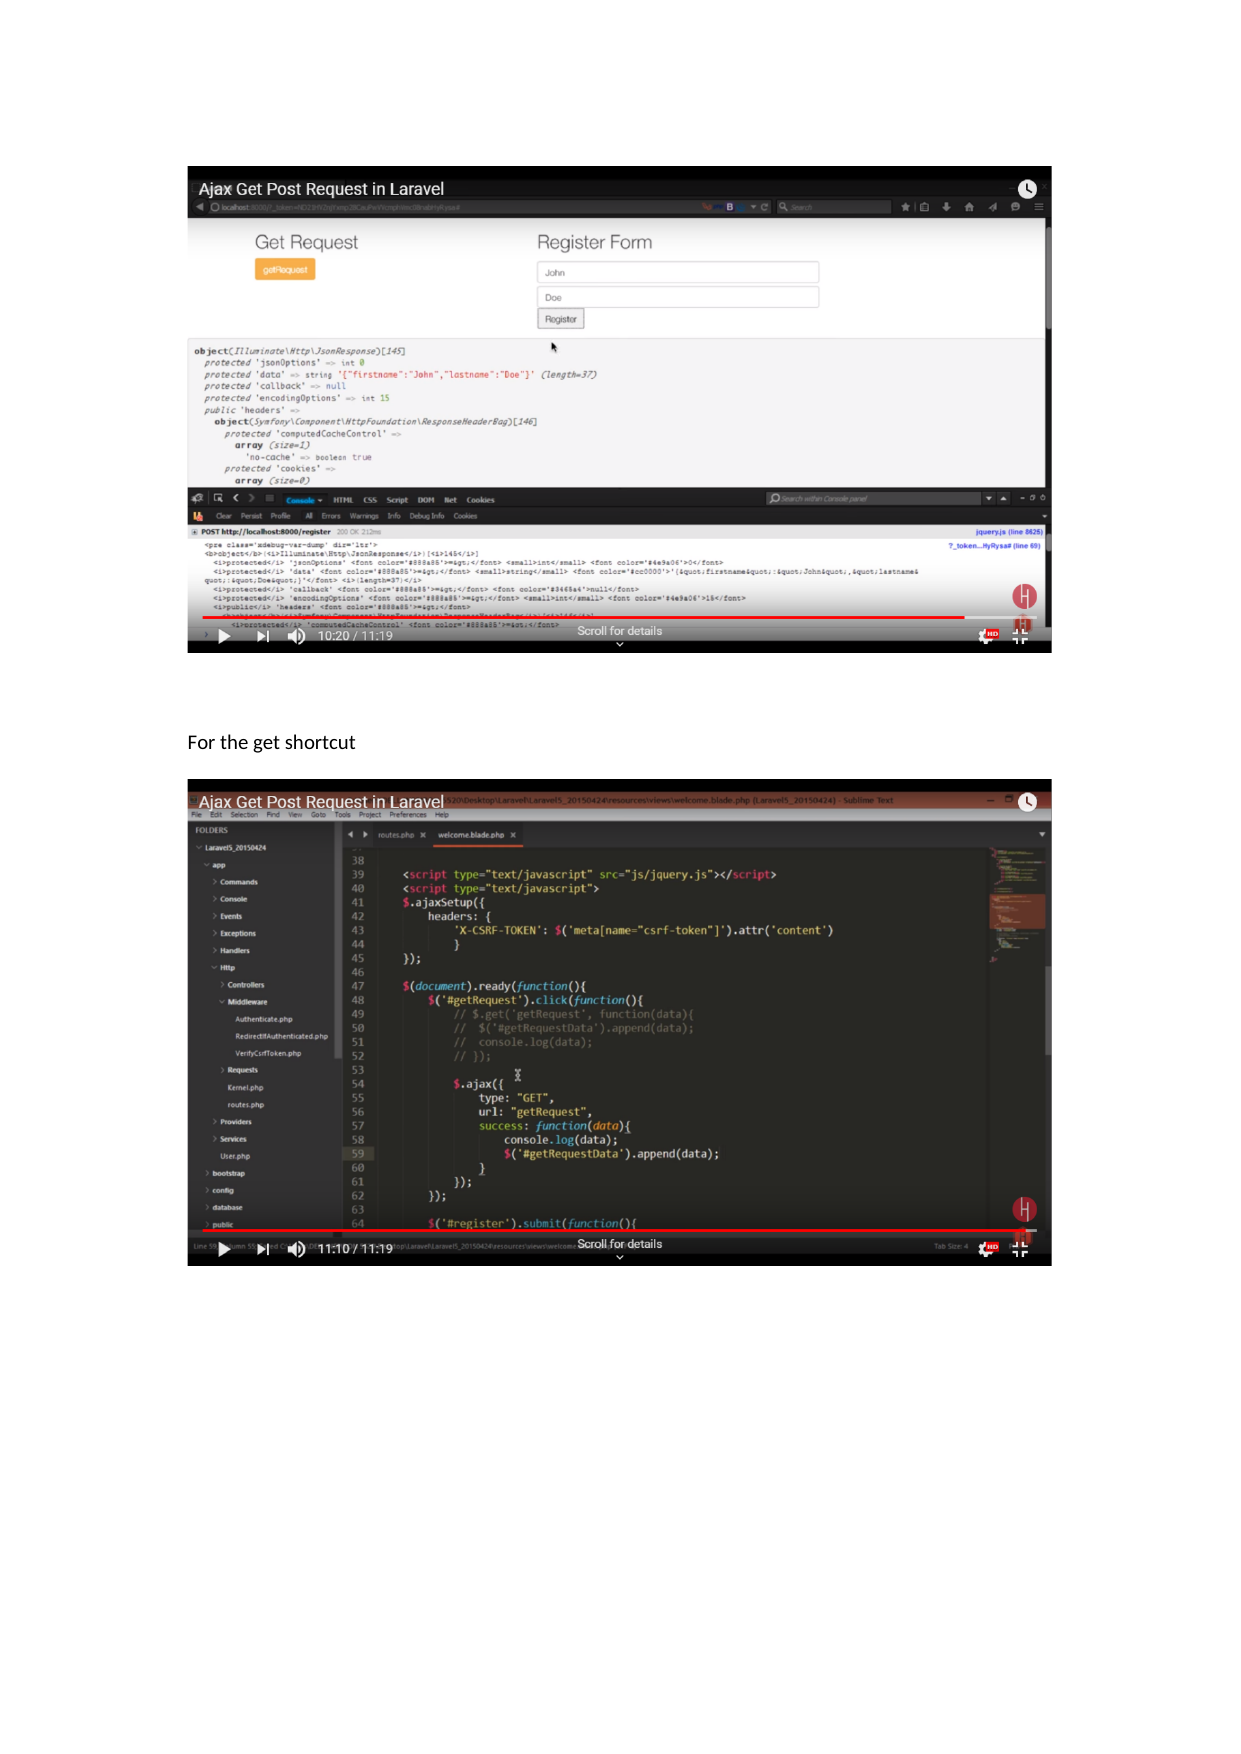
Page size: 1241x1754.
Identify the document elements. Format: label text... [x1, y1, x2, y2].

picture [187, 166, 1052, 653]
picture [187, 779, 1052, 1266]
text For the get shortcut [187, 729, 1053, 754]
